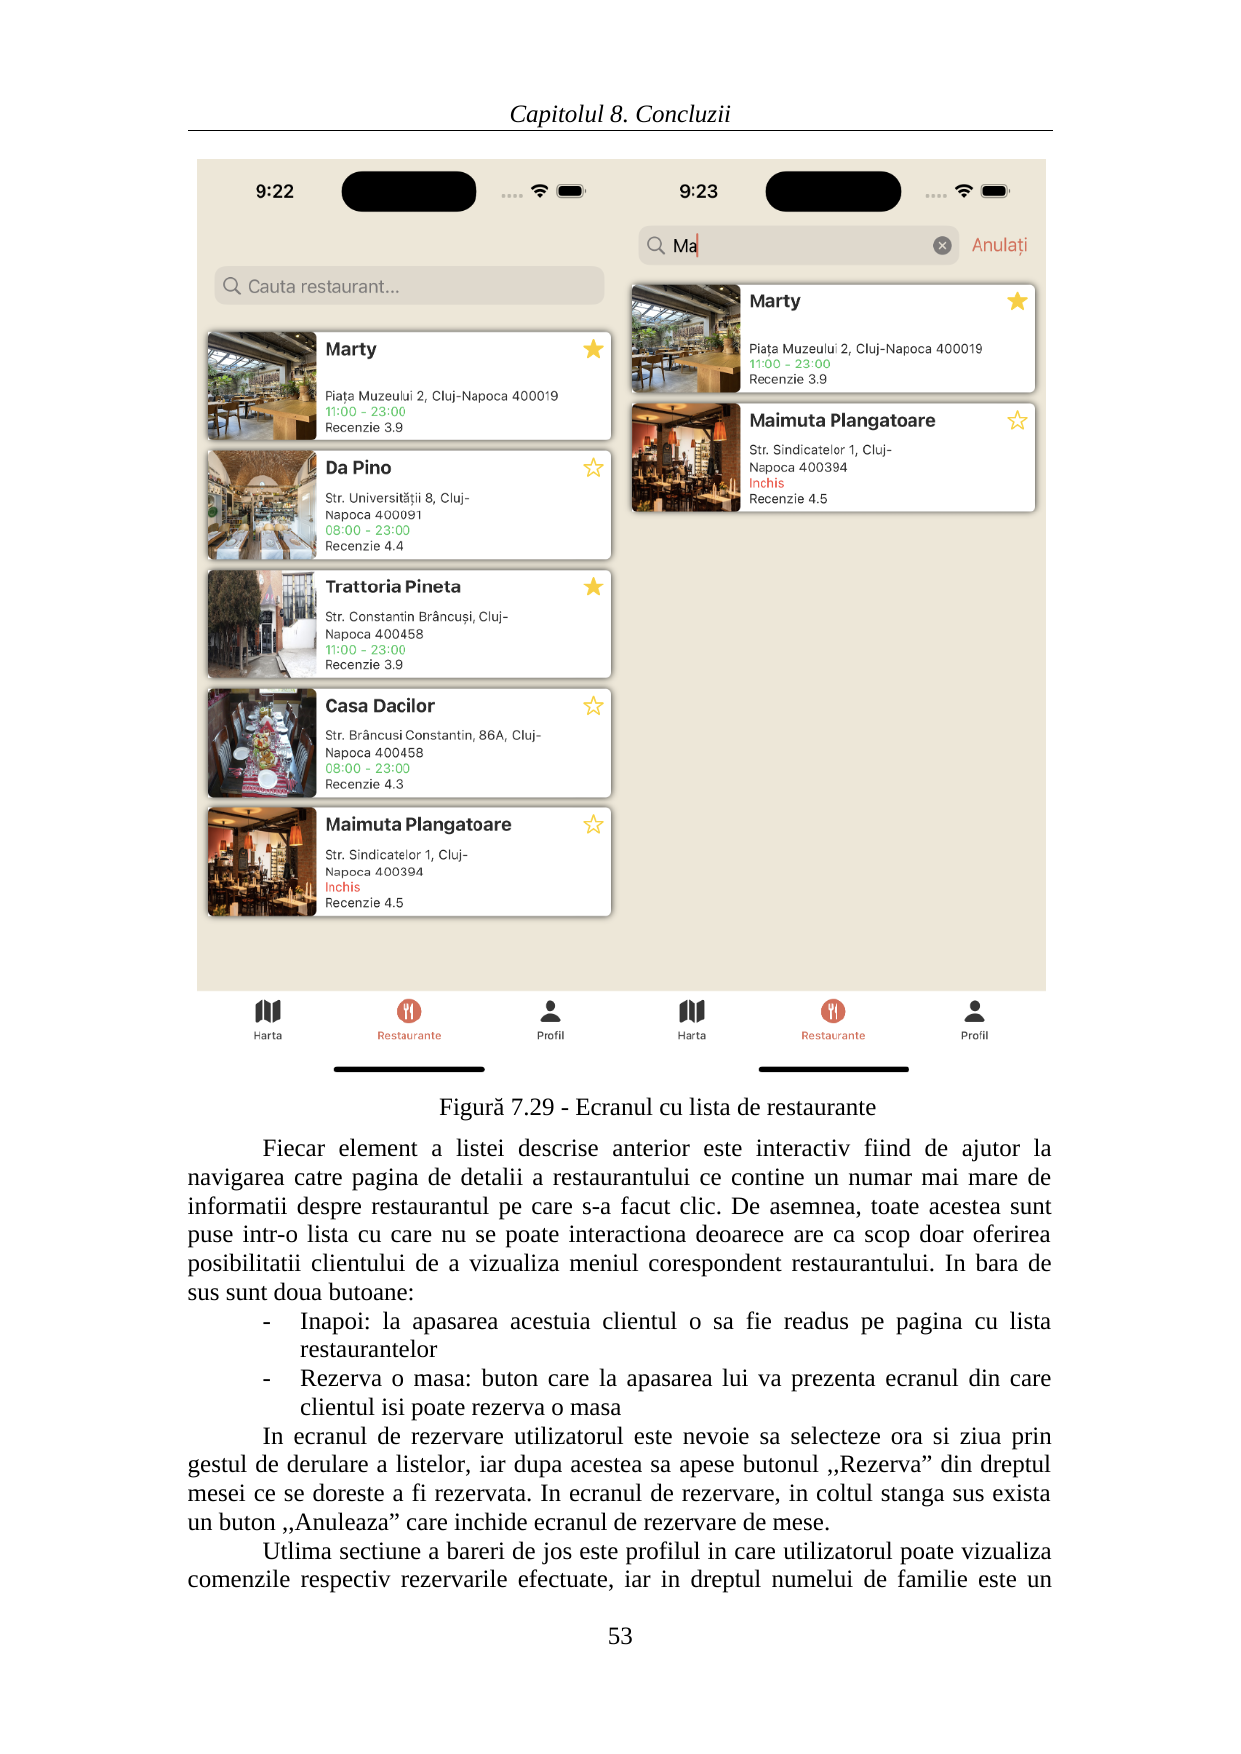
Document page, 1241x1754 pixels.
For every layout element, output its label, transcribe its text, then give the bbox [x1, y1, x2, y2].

picture [187, 150, 1053, 1092]
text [187, 1536, 1053, 1593]
text Fiecar element a listei descrise anterior este interactiv fiind de ajutor la navigarea catre pagina de detalii a restaurantului ce contine un numar mai mare de informatii despre restaurantul pe care s-a facut clic. De asemnea, toate acestea sunt puse intr-o lista cu care nu se poate interactiona deoarece are ca scop doar oferirea posibilitatii clientului de a vizualiza meniul corespondent restaurantului. In bara de sus sunt doua butoane: [187, 1133, 1053, 1306]
text In ecranul de rezervare utilizatorul este nevoie sa selecteze ora si ziua prin gestul de derulare a listelor, iar dupa acestea sa apese butonul ,,Rezerva” din dreptul mesei ce se doreste a fi rezervata. In ecranul de rezervare, in coltul stanga sus exista un buton ,,Anuleaza” care inchide ecranul de rezervare de mese. [187, 1421, 1053, 1536]
list Rezerva o masa: buton care la apasarea lui va prezenta ecranul din care clientul isi poate rezerva o masa [262, 1363, 1053, 1421]
list Inapoi: la apasarea acestuia clientul o sa fie readus pe pagina cu lista restaurantelor [262, 1306, 1053, 1363]
